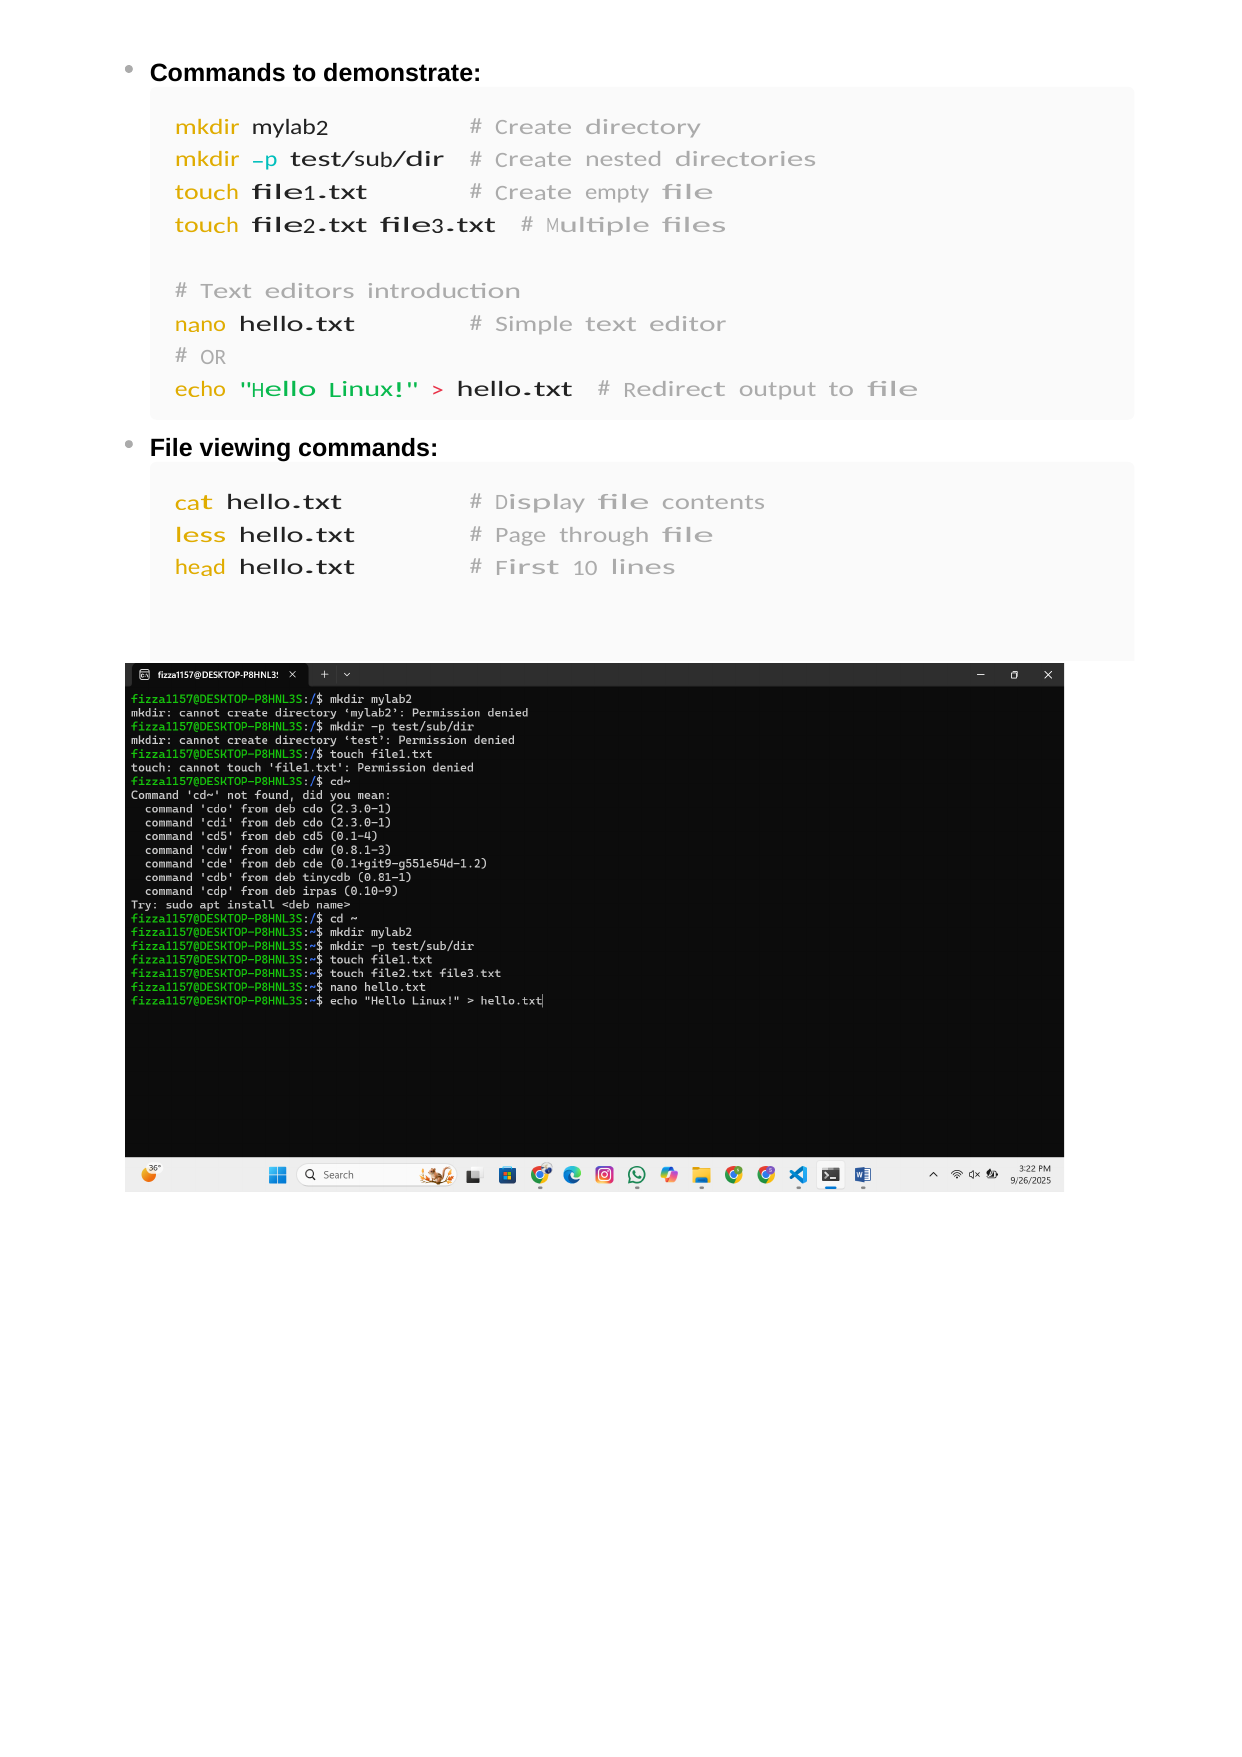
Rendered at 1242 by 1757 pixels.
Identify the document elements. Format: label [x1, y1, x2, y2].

picture [125, 663, 1065, 1192]
